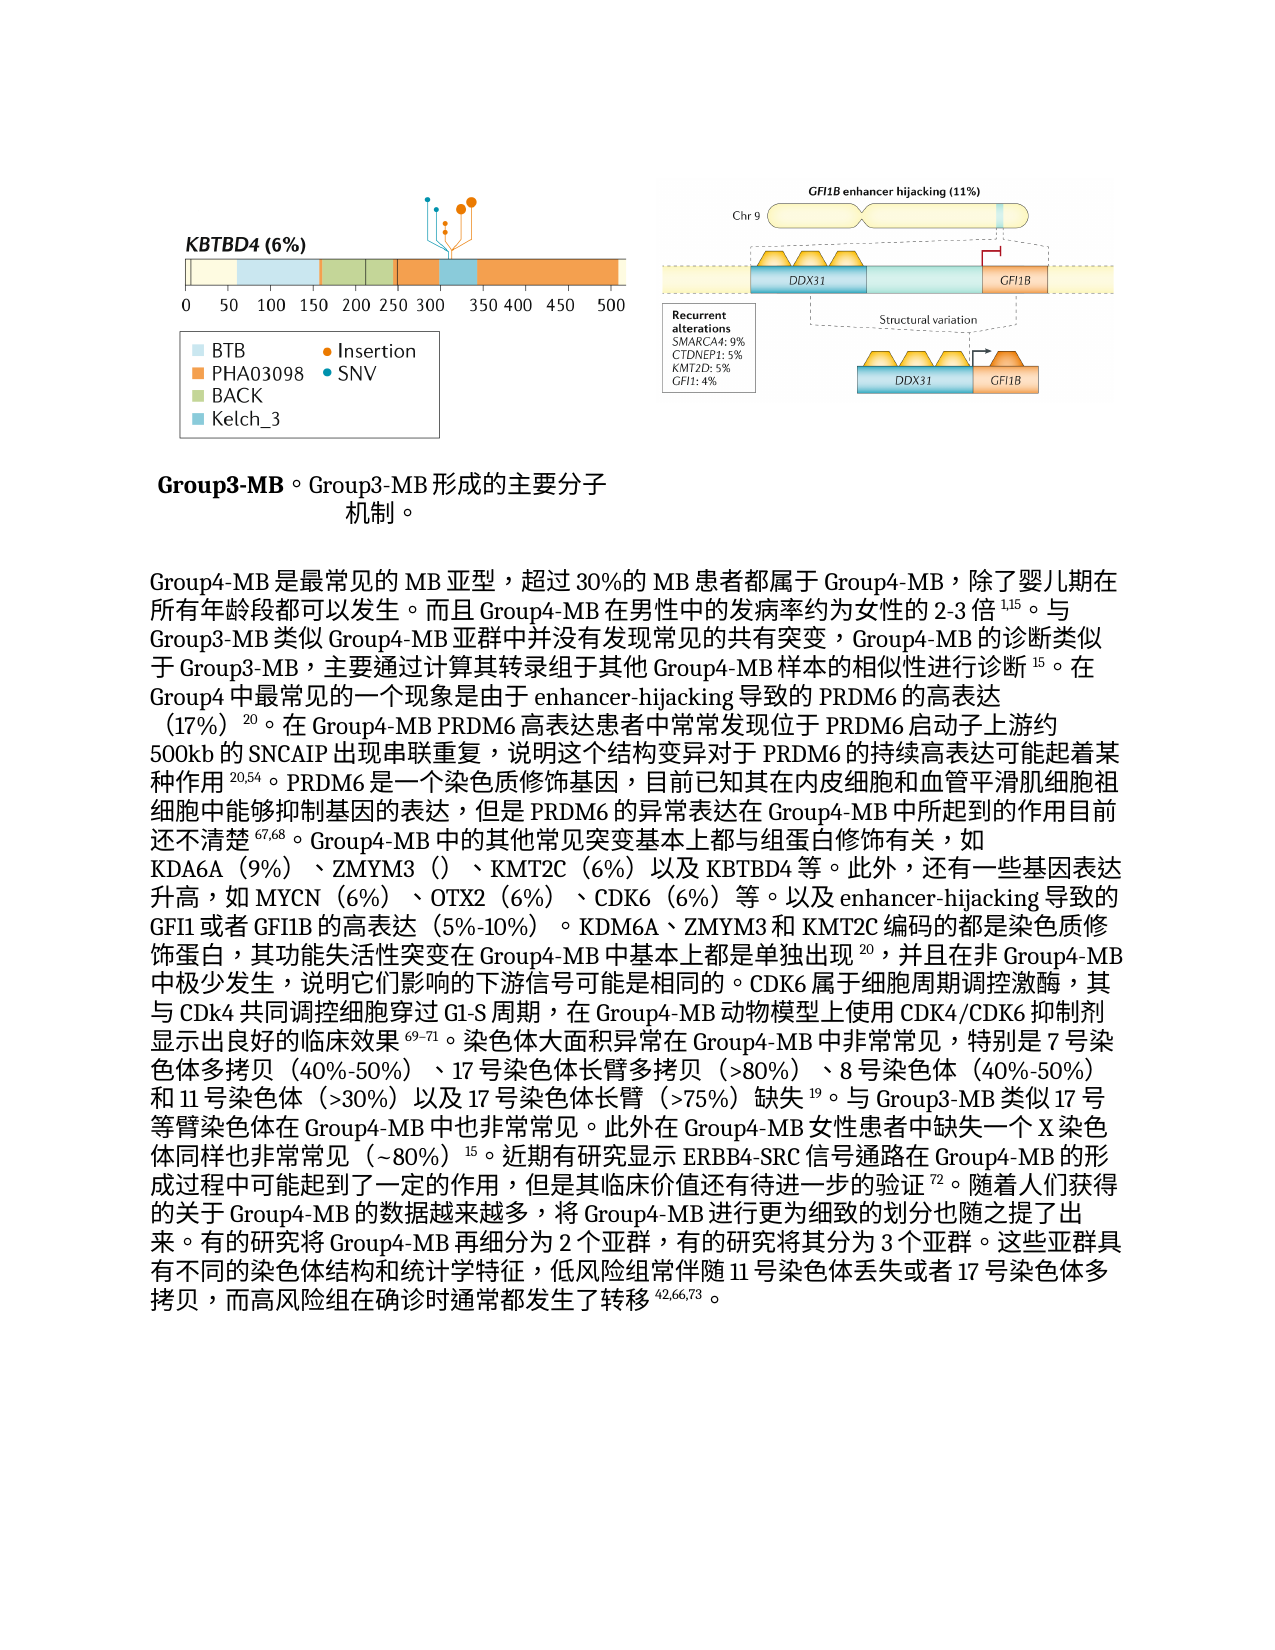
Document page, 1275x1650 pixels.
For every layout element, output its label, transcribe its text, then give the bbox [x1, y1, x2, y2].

picture [168, 178, 627, 450]
table_header Group3-MB。Group3-MB形成的主要分子机制。 [139, 471, 626, 549]
text Group4-MB是最常见的MB亚型，超过30%的MB患者都属于Group4-MB，除了婴儿期在所有年龄段都可以发生。而且Group4-MB在男性中的发病率约为女性的2-3倍1,15。与Group3-MB类似Group4-MB亚群中并没有发现常见的共有突变，Group4-MB的诊断类似于Group3-MB，主要通过计算其转录组于其他Group4-MB样本的相似性进行诊断15。在Group4中最常见的一个现象是由于enhancer-hijacking导致的PRDM6的高表达（17%）20。在Group4-MB PRDM6高表达患者中常常发现位于PRDM6启动子上游约500kb的SNCAIP出现串联重复，说明这个结构变异对于PRDM6的持续高表达可能起着某种作用20,54。PRDM6是一个染色质修饰基因，目前已知其在内皮细胞和血管平滑肌细胞祖细胞中能够抑制基因的表达，但是PRDM6的异常表达在Group4-MB中所起到的作用目前还不清楚67,68。Group4-MB中的其他常见突变基本上都与组蛋白修饰有关，如KDA6A（9%）、ZMYM3（）、KMT2C（6%）以及KBTBD4等。此外，还有一些基因表达升高，如MYCN（6%）、OTX2（6%）、CDK6（6%）等。以及enhancer-hijacking导致的GFI1或者GFI1B的高表达（5%-10%）。KDM6A、ZMYM3和KMT2C编码的都是染色质修饰蛋白，其功能失活性突变在Group4-MB中基本上都是单独出现20，并且在非Group4-MB中极少发生，说明它们影响的下游信号可能是相同的。CDK6属于细胞周期调控激酶，其与CDk4共同调控细胞穿过G1-S周期，在Group4-MB动物模型上使用CDK4/CDK6抑制剂显示出良好的临床效果69–71。染色体大面积异常在Group4-MB中非常常见，特别是7号染色体多拷贝（40%-50%）、17号染色体长臂多拷贝（>80%）、8号染色体（40%-50%）和11号染色体（>30%）以及17号染色体长臂（>75%）缺失19。与Group3-MB类似17号等臂染色体在Group4-MB中也非常常见。此外在Group4-MB女性患者中缺失一个X染色体同样也非常常见（~80%）15。近期有研究显示ERBB4-SRC信号通路在Group4-MB的形成过程中可能起到了一定的作用，但是其临床价值还有待进一步的验证72。随着人们获得的关于Group4-MB的数据越来越多，将Group4-MB进行更为细致的划分也随之提了出来。有的研究将Group4-MB再细分为2个亚群，有的研究将其分为3个亚群。这些亚群具有不同的染色体结构和统计学特征，低风险组常伴随11号染色体丢失或者17号染色体多拷贝，而高风险组在确诊时通常都发生了转移42,66,73。 [150, 568, 1125, 1315]
picture [656, 178, 1114, 403]
table_header [139, 179, 626, 471]
table_header [626, 179, 1114, 471]
